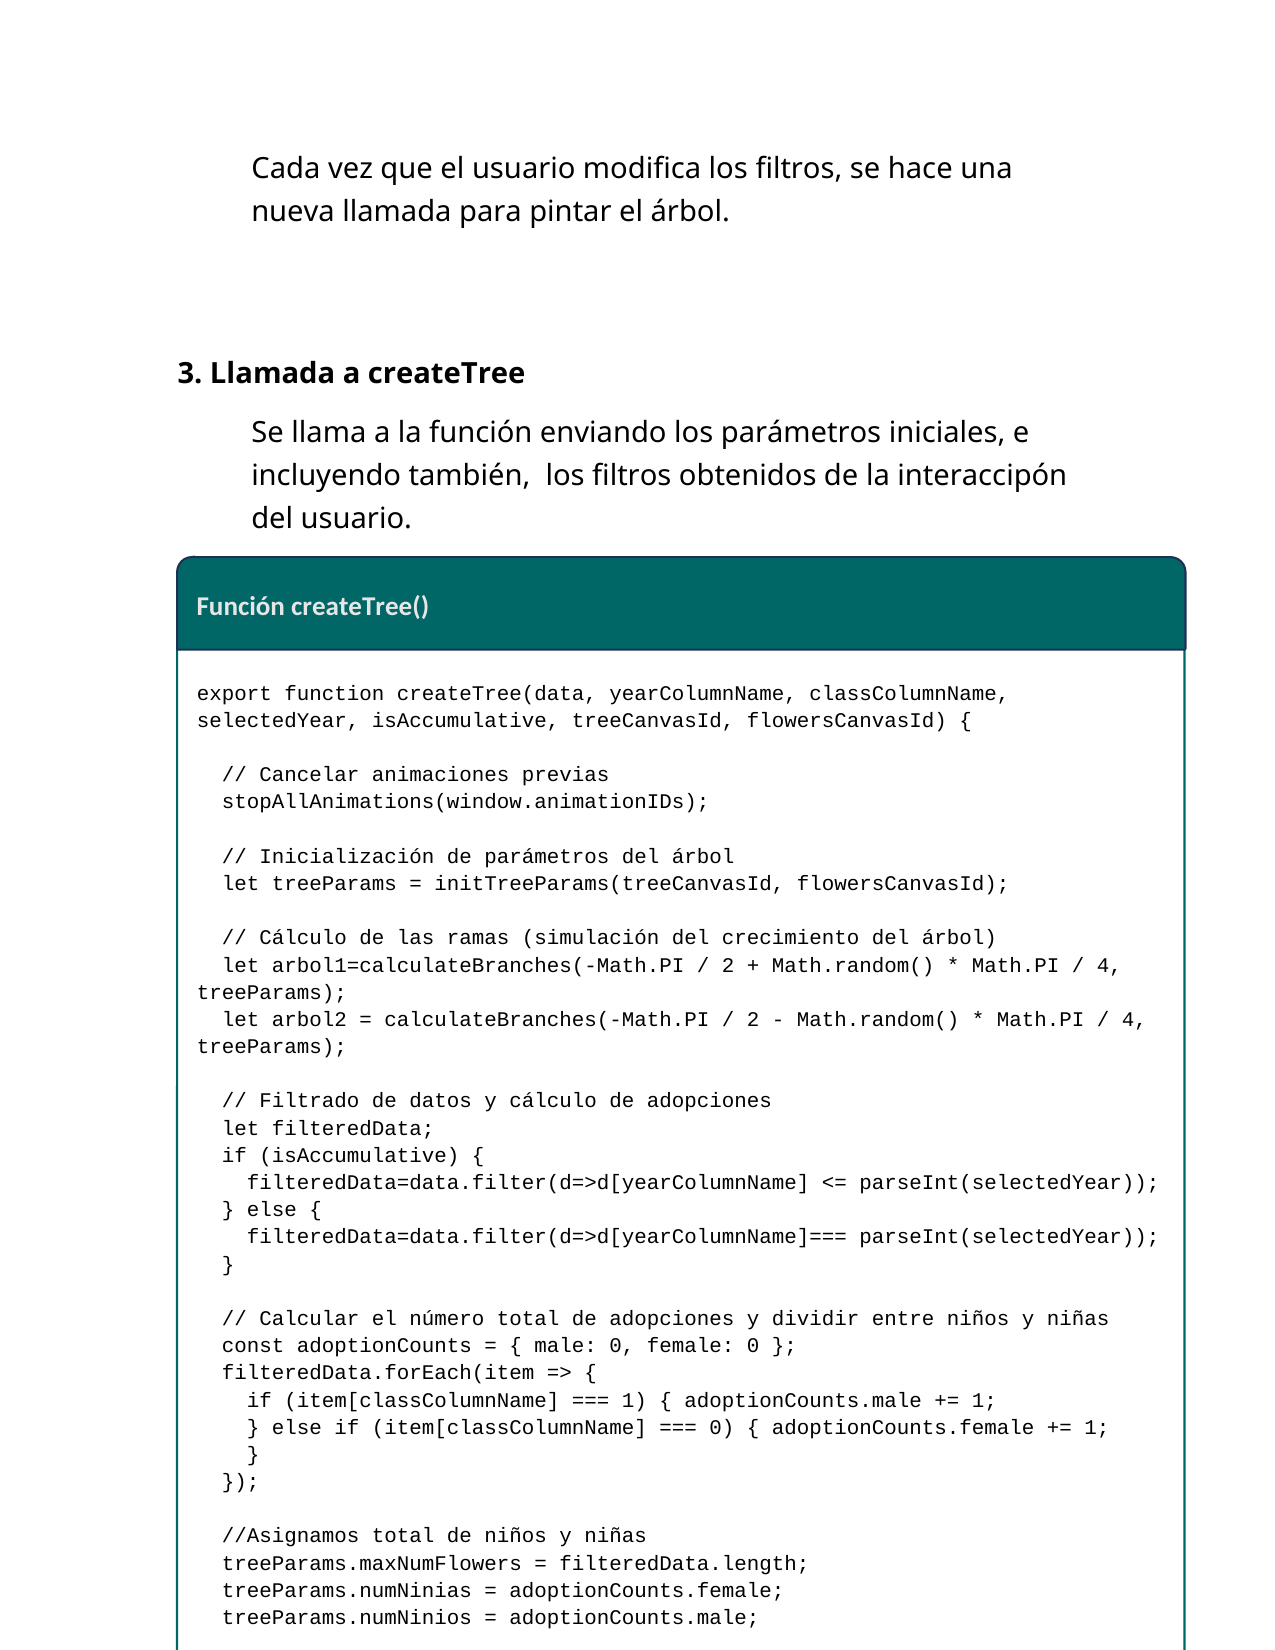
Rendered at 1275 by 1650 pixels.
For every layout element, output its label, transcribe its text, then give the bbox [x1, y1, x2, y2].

text 3. Llamada a createTree [177, 352, 1098, 392]
text Cada vez que el usuario modifica los filtros, se hace una nueva llamada para pintar el árbol. [251, 148, 1098, 230]
text Se llama a la función enviando los parámetros iniciales, e incluyendo también, los filtros obtenidos de la interaccipón del usuario. [251, 412, 1098, 537]
